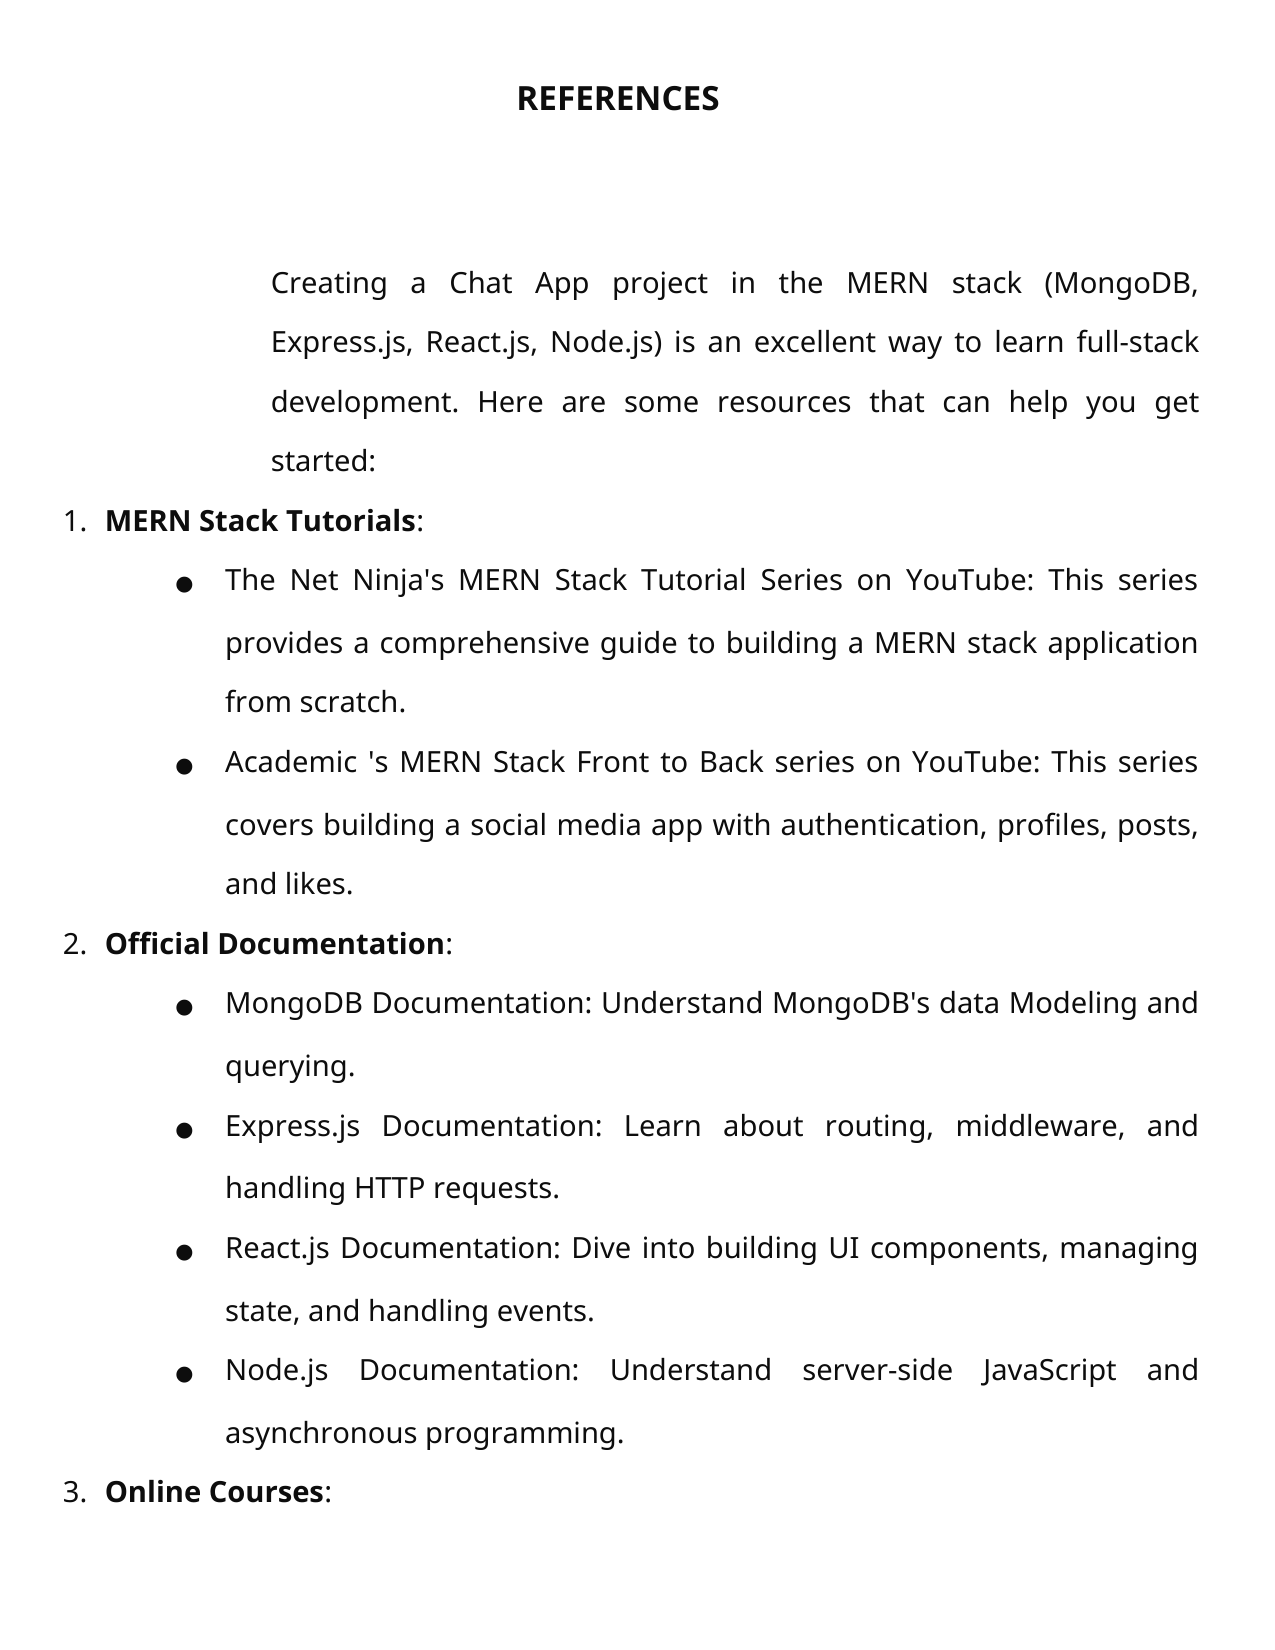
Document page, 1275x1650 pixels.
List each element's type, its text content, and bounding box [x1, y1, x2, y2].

list Express.js Documentation: Learn about routing, middleware, and handling HTTP requests. [175, 1105, 1200, 1207]
list Academic 's MERN Stack Front to Back series on YouTube: This series covers building a social media app with authentication, profiles, posts, and likes. [175, 741, 1200, 903]
list MongoDB Documentation: Understand MongoDB's data Modeling and querying. [175, 982, 1200, 1085]
list Node.js Documentation: Understand server-side JavaScript and asynchronous programming. [175, 1349, 1200, 1452]
text REFERENCES [75, 75, 1200, 120]
list The Net Ninja's MERN Stack Tutorial Series on YouTube: This series provides a comprehensive guide to building a MERN stack application from scratch. [175, 559, 1200, 721]
text Creating a Chat App project in the MERN stack (MongoDB, Express.js, React.js, Node.js) is an excellent way to learn full-stack development. Here are some resources that can help you get started: [221, 203, 1200, 480]
list Online Courses: [63, 1472, 1200, 1511]
list React.js Documentation: Dive into building UI components, managing state, and handling events. [175, 1227, 1200, 1329]
list MERN Stack Tutorials: [63, 500, 1200, 540]
list Official Documentation: [63, 923, 1200, 963]
